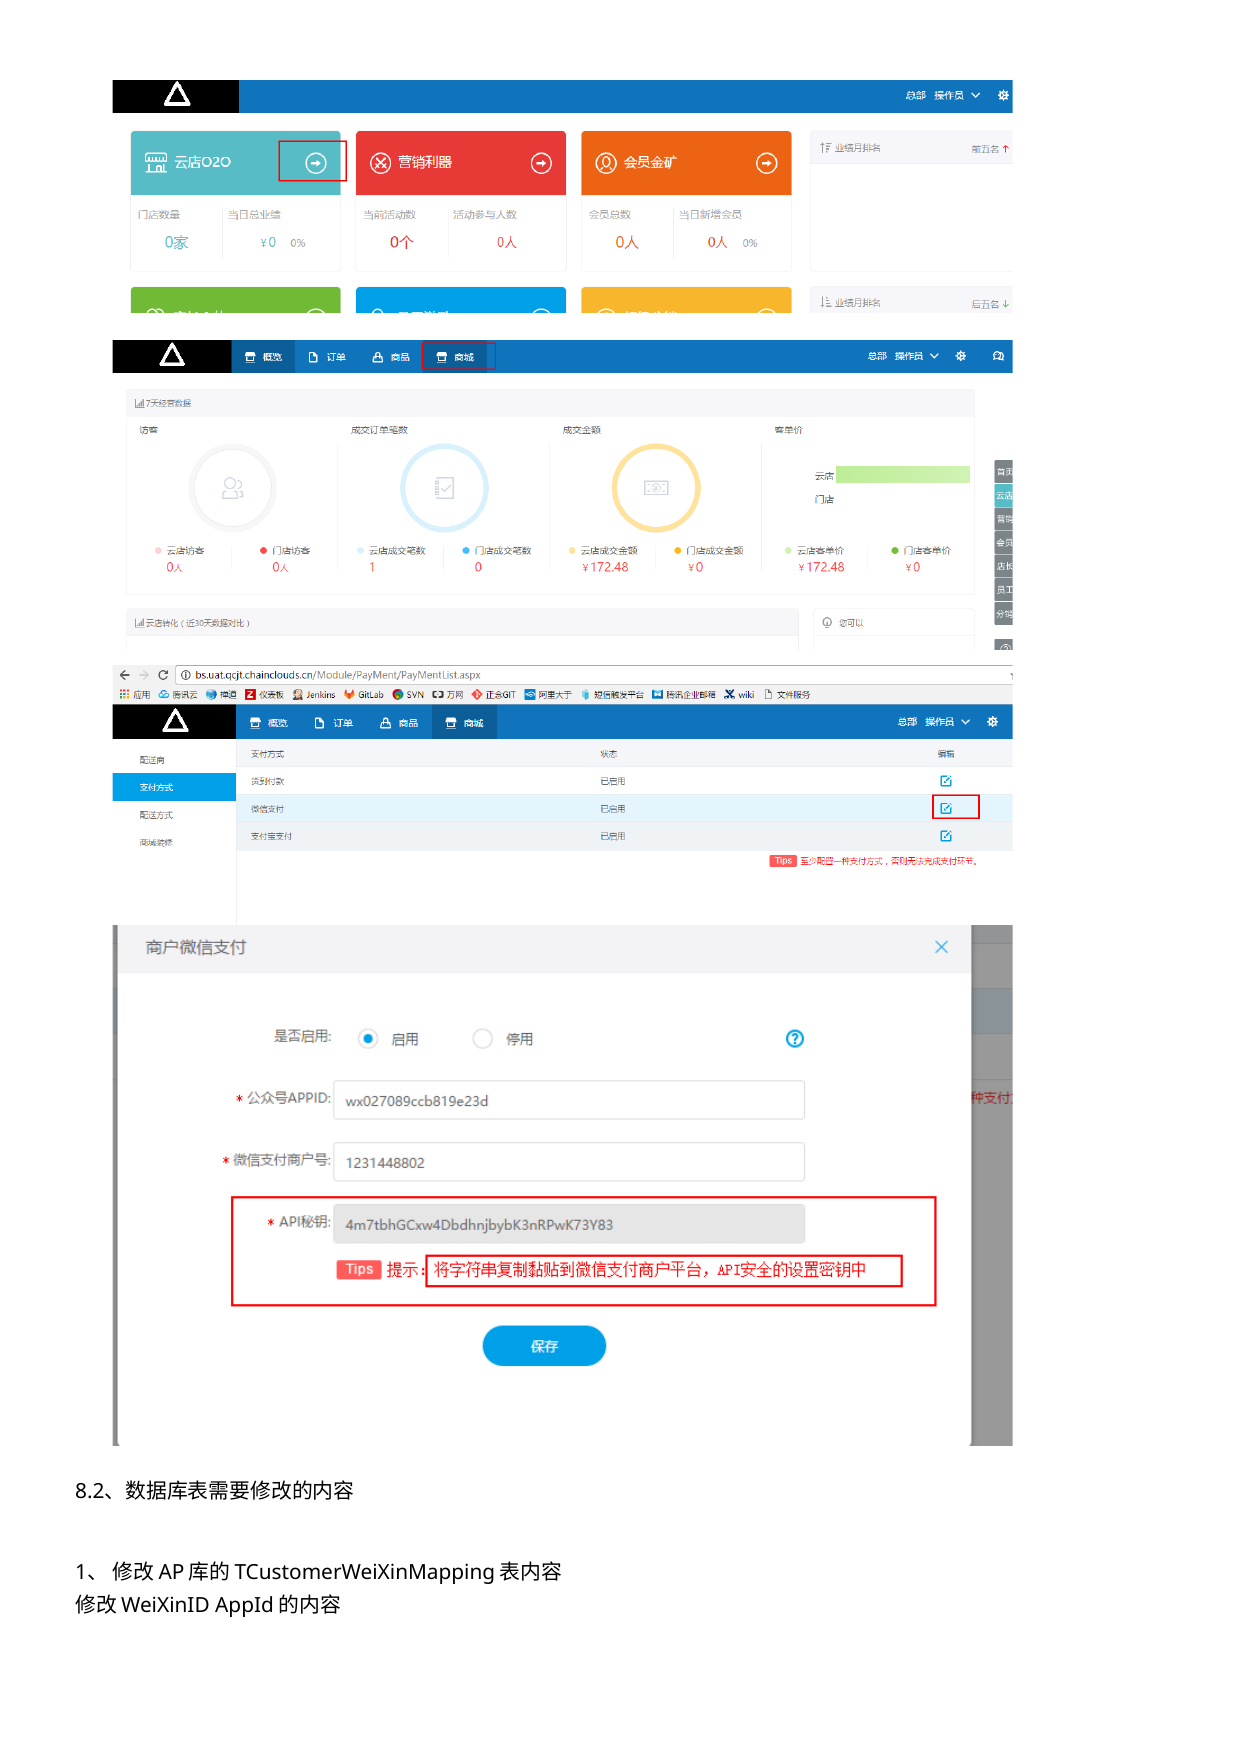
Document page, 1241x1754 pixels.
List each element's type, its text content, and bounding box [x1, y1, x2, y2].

picture [112, 80, 1013, 313]
text 修改WeiXinID AppId的内容 [75, 1587, 1165, 1619]
list 修改AP库的TCustomerWeiXinMapping表内容 [75, 1554, 1165, 1587]
picture [112, 340, 1013, 650]
picture [112, 665, 1013, 1446]
subtitle 8.2、数据库表需要修改的内容 [75, 1473, 1165, 1505]
